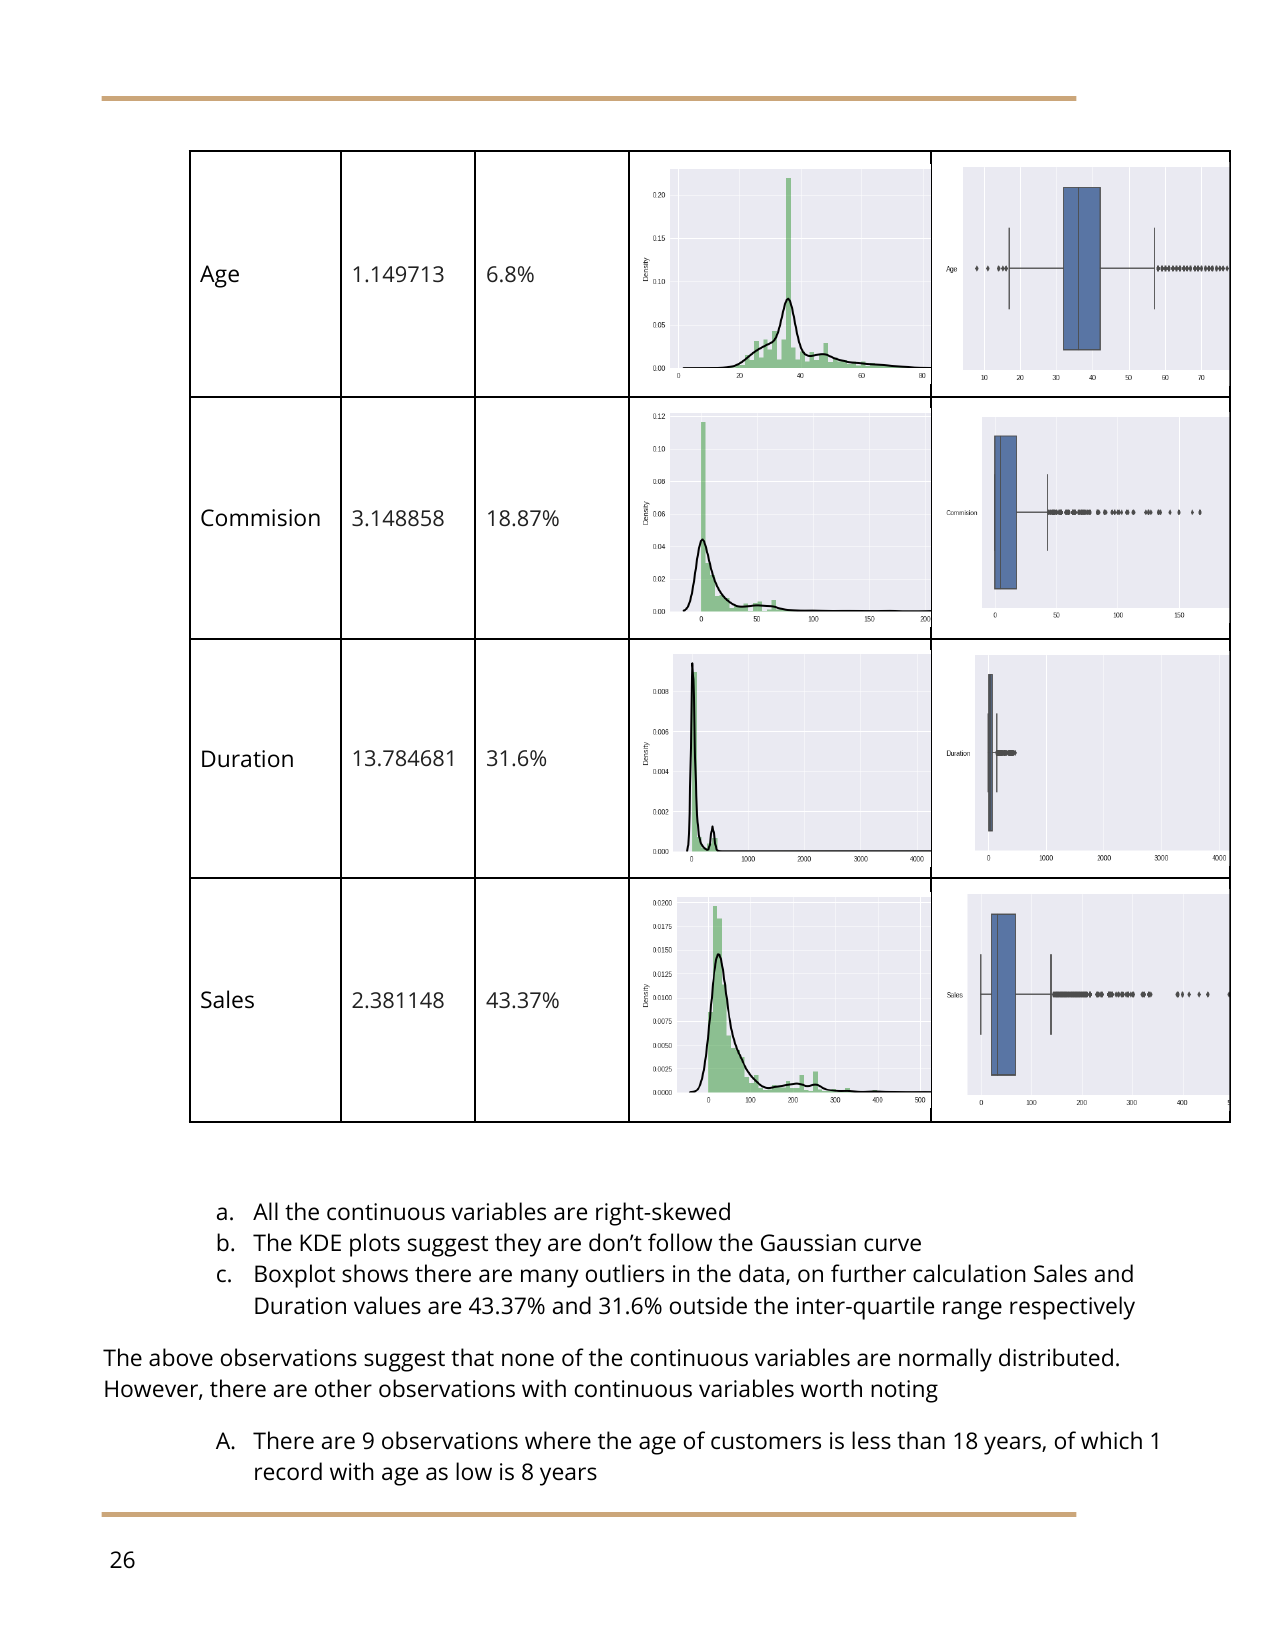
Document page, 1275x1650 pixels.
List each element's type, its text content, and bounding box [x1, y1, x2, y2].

table_cell [932, 640, 1229, 877]
table_cell Age [191, 152, 340, 396]
picture [941, 412, 1230, 623]
picture [941, 889, 1230, 1111]
table_cell 31.6% [476, 640, 628, 877]
picture [638, 892, 931, 1108]
table_cell 43.37% [476, 879, 628, 1121]
list The KDE plots suggest they are don’t follow the Gaussian curve [216, 1227, 1219, 1258]
table_cell Duration [191, 640, 340, 877]
picture [638, 408, 931, 627]
list All the continuous variables are right-skewed [216, 1196, 1219, 1227]
table_cell 2.381148 [342, 879, 474, 1121]
list Boxplot shows there are many outliers in the data, on further calculation Sales and Duration values are 43.37% and 31.6% outside the inter-quartile range respectively [216, 1258, 1219, 1321]
table_cell [630, 879, 930, 1121]
picture [638, 650, 931, 867]
table_cell [932, 152, 1229, 396]
list There are 9 observations where the age of customers is less than 18 years, of which 1 record with age as low is 8 years [216, 1425, 1219, 1487]
picture [101, 96, 1077, 101]
picture [941, 651, 1230, 866]
table_cell 18.87% [476, 398, 628, 637]
table_cell [932, 398, 1229, 637]
table_cell 6.8% [476, 152, 628, 396]
picture [638, 164, 931, 384]
table_cell [630, 640, 930, 877]
table_cell [630, 398, 930, 637]
table_cell [932, 879, 1229, 1121]
picture [101, 1512, 1077, 1517]
table_cell 13.784681 [342, 640, 474, 877]
table_cell 3.148858 [342, 398, 474, 637]
table_cell [630, 152, 930, 396]
table_cell Commision [191, 398, 340, 637]
table_cell 1.149713 [342, 152, 474, 396]
picture [941, 162, 1230, 386]
table_cell Sales [191, 879, 340, 1121]
text The above observations suggest that none of the continuous variables are normally distributed. However, there are other observations with continuous variables worth noting [103, 1342, 1219, 1404]
